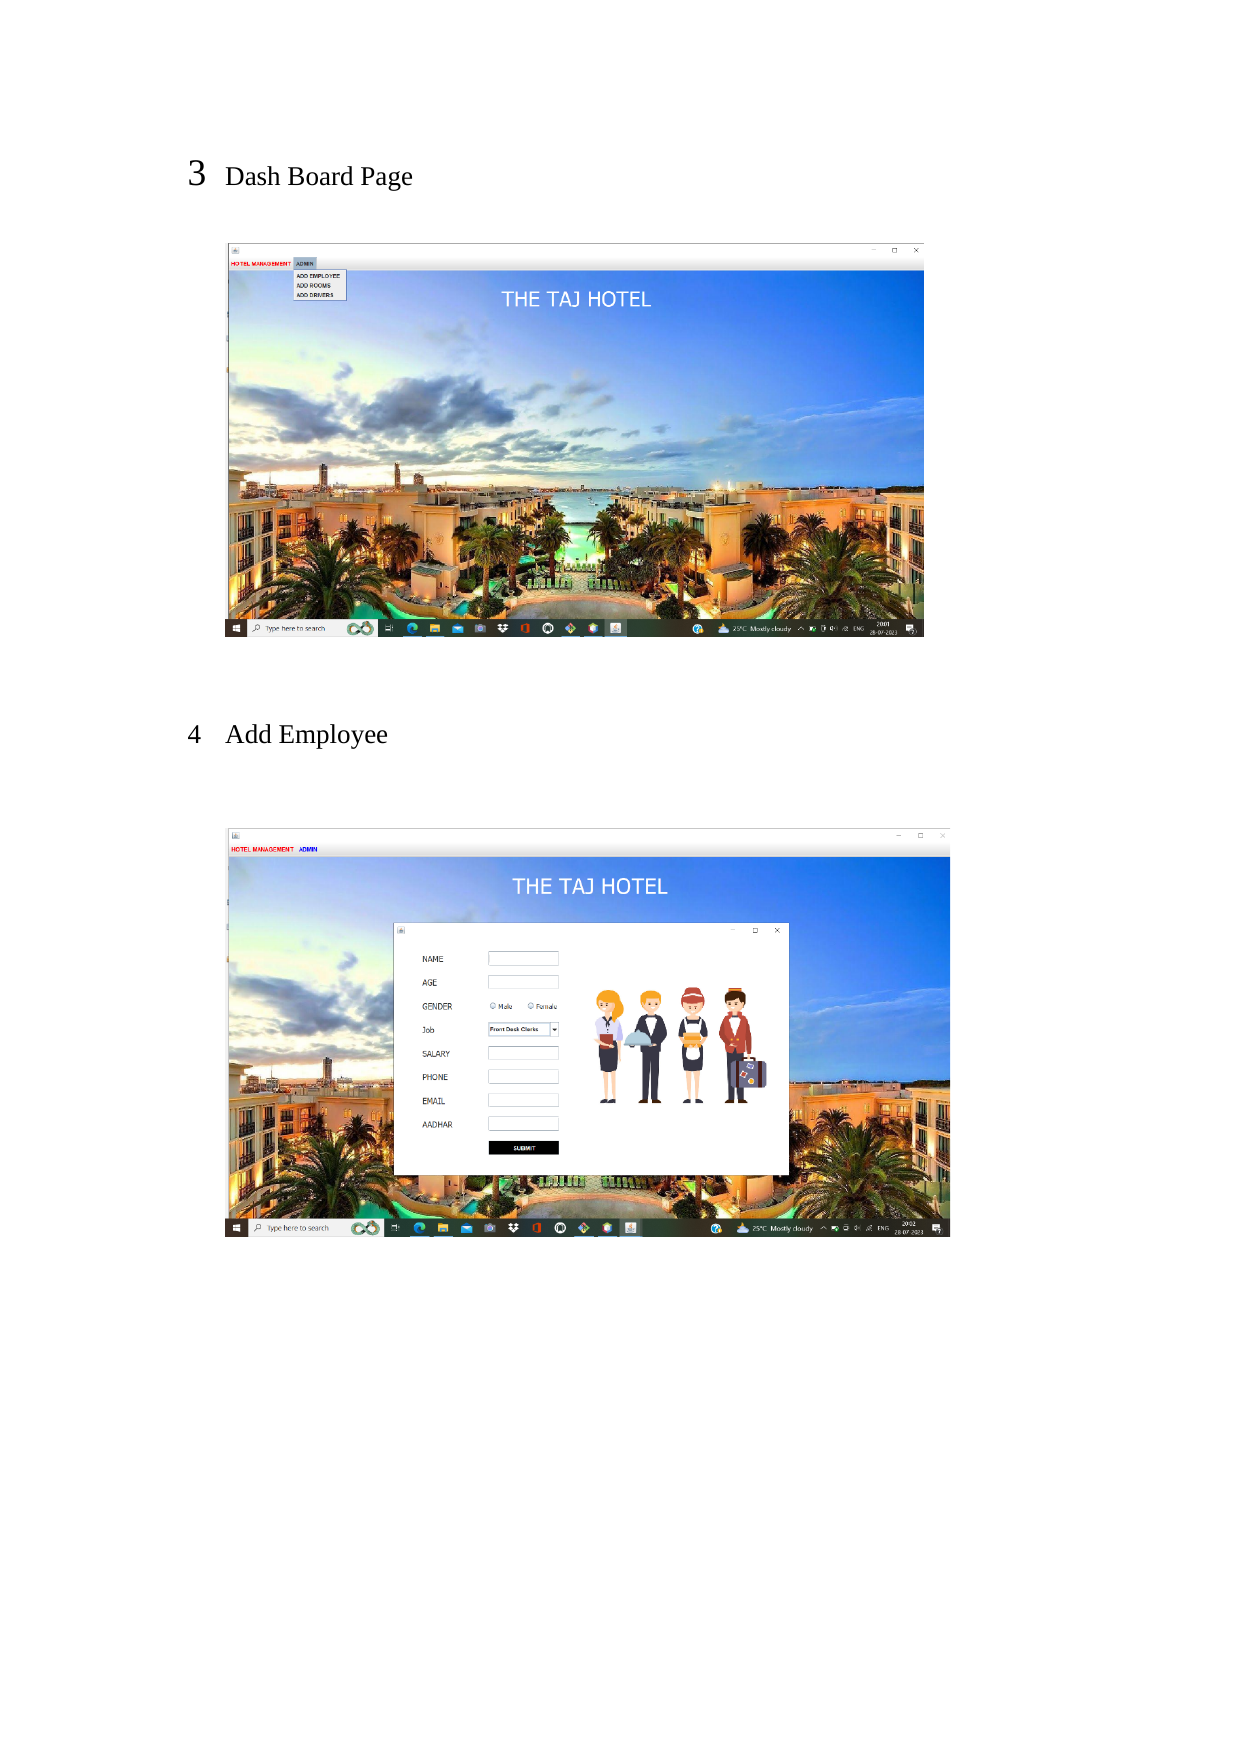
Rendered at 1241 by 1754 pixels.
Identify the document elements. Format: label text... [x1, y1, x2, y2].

picture [225, 243, 924, 637]
picture [225, 828, 951, 1237]
list Dash Board Page [187, 150, 1090, 193]
list Add Employee [187, 718, 1090, 749]
